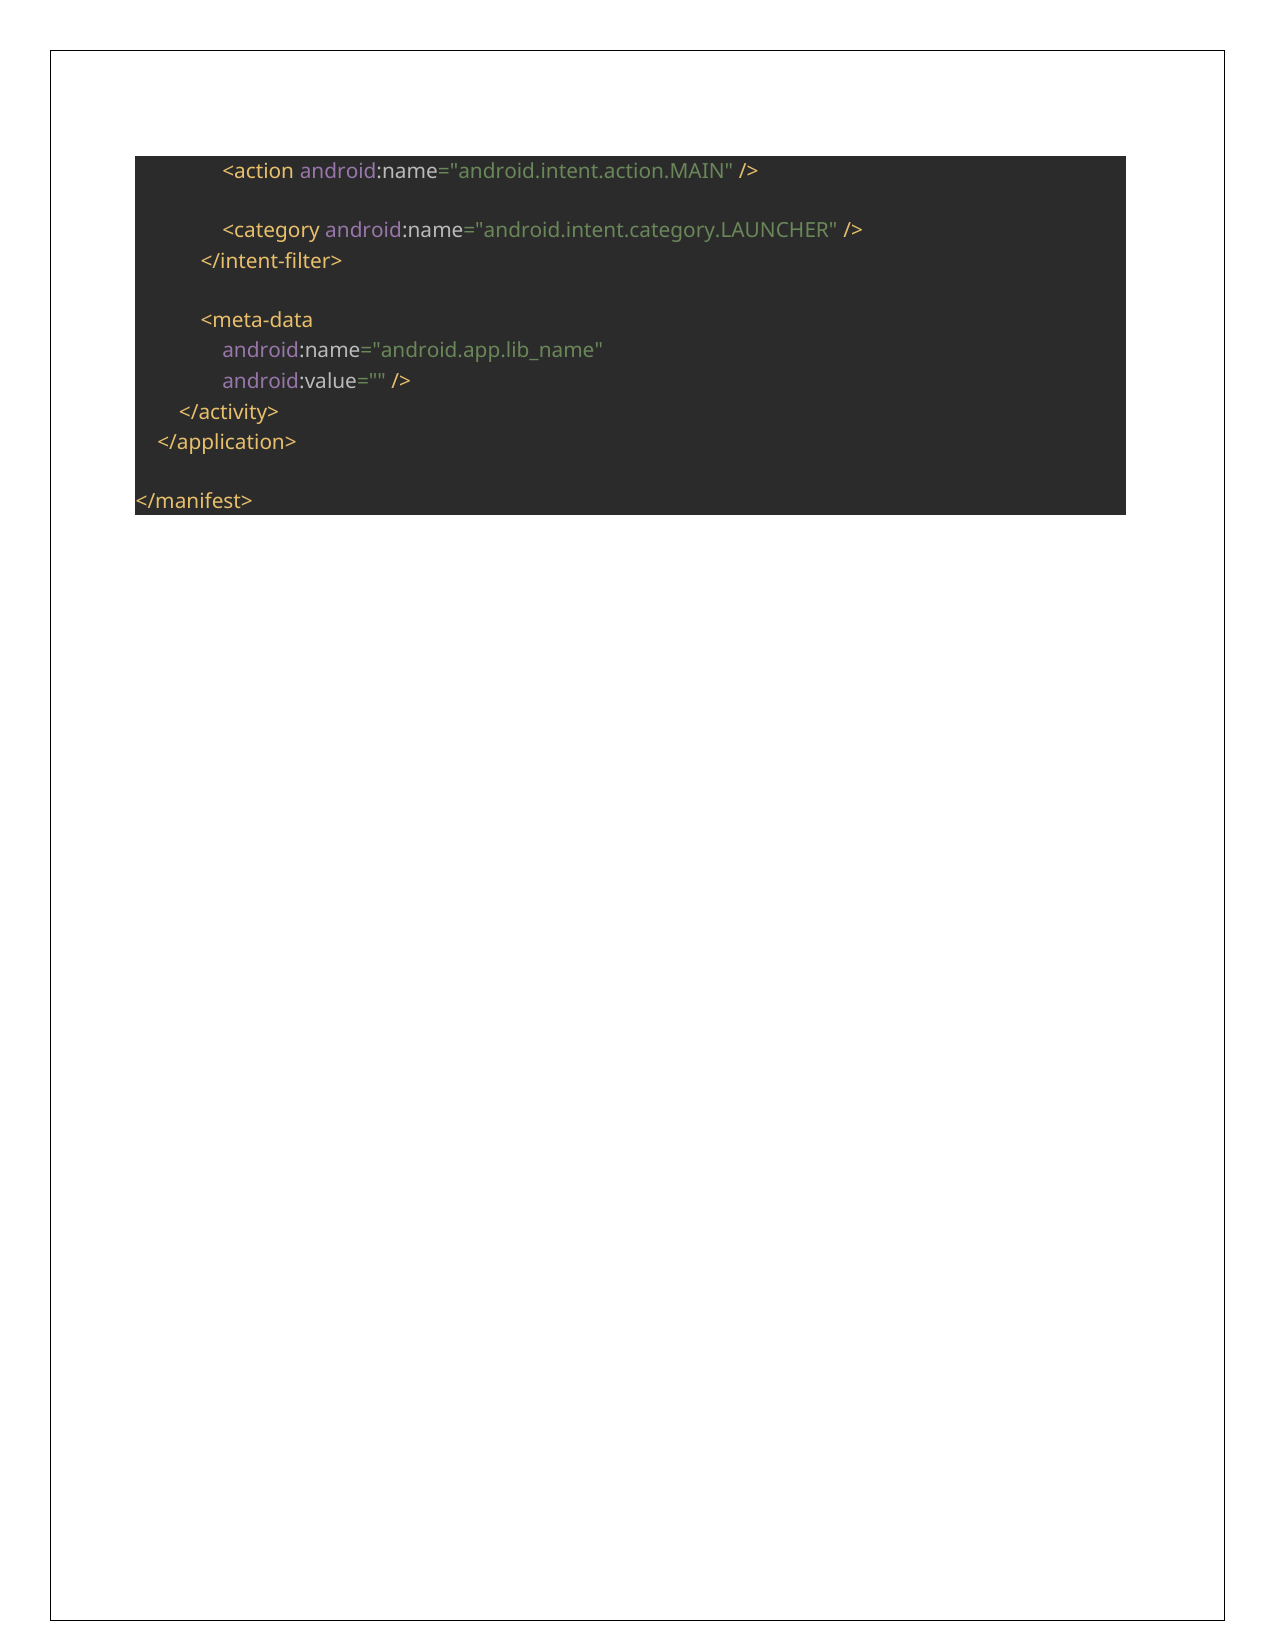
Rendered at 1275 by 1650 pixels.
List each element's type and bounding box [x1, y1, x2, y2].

text [135, 156, 1126, 515]
